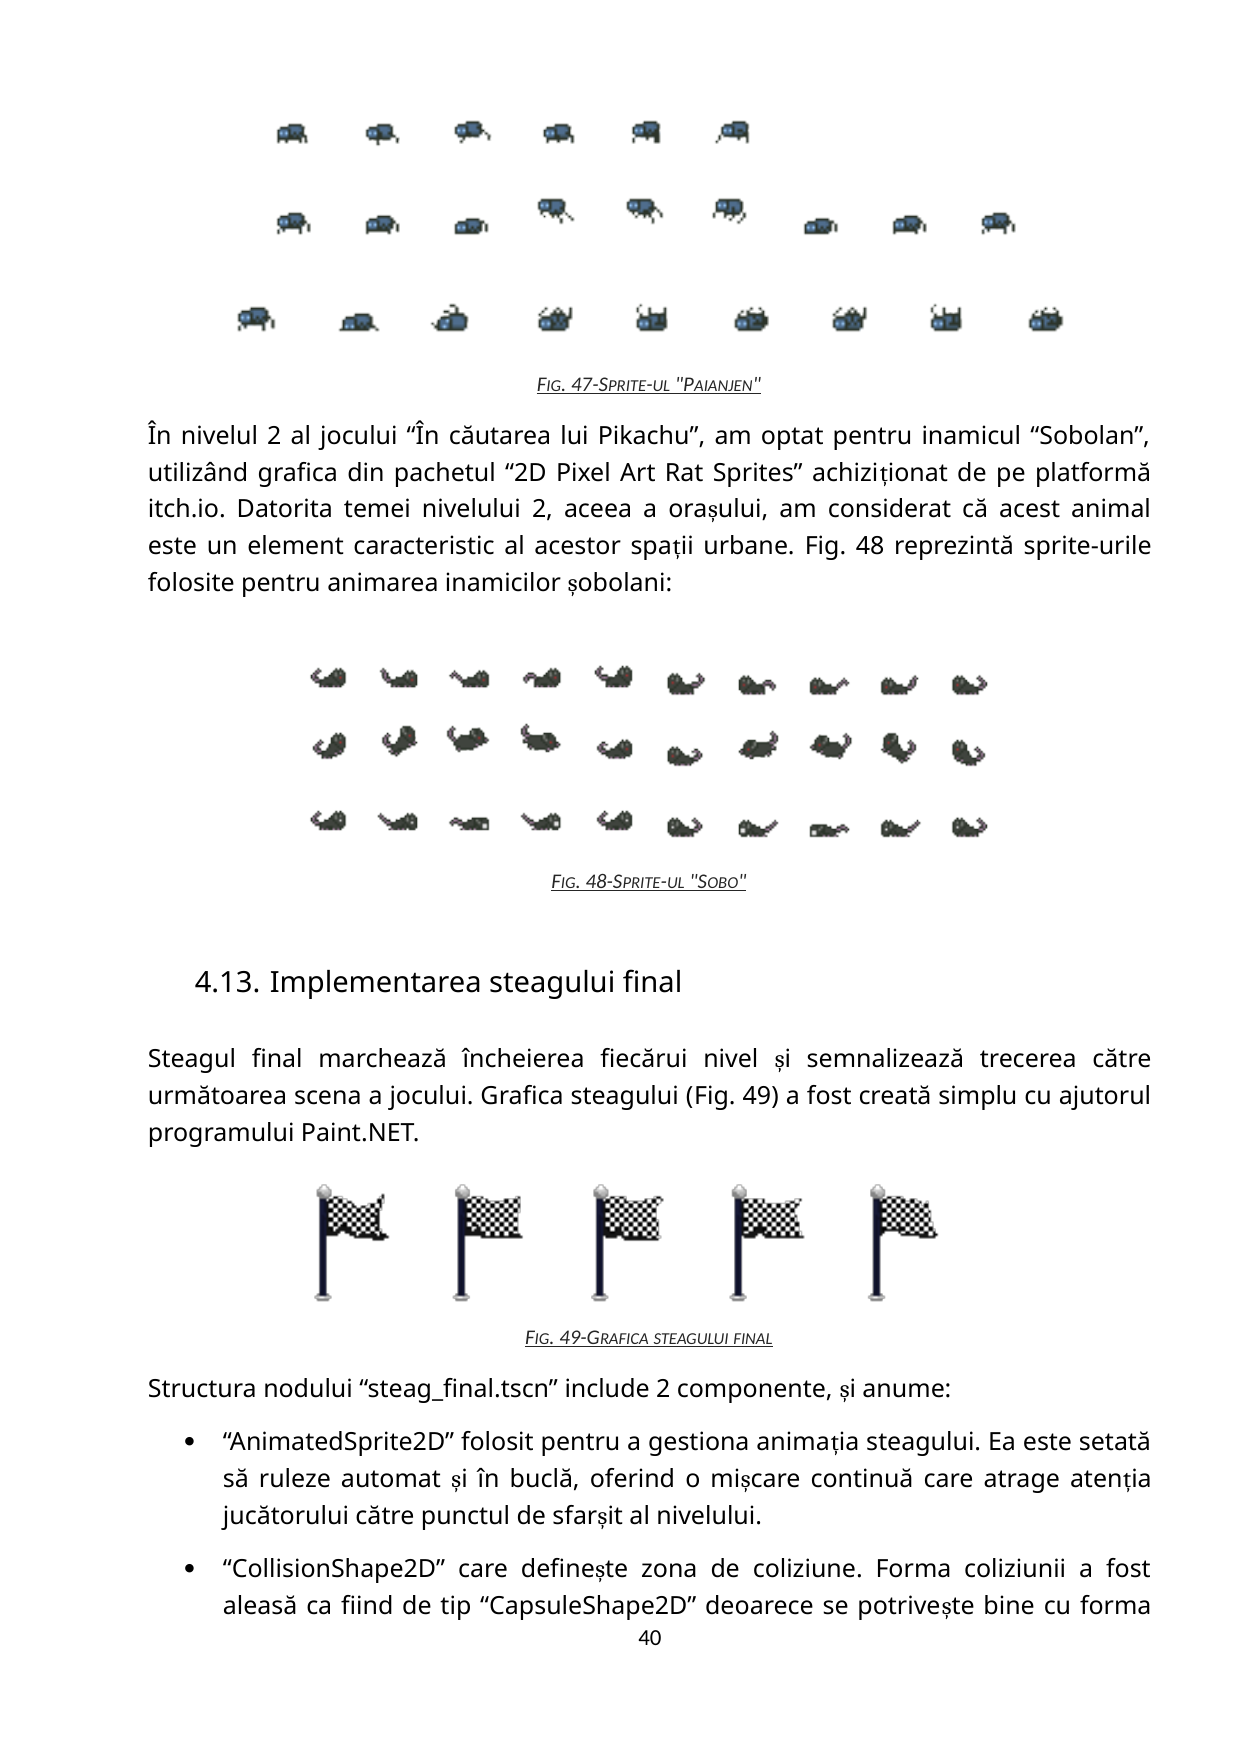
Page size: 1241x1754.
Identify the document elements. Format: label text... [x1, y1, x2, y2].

text Steagul final marchează încheierea fiecărui nivel și semnalizează trecerea către următoarea scena a jocului. Grafica steagului (Fig. 49) a fost creată simplu cu ajutorul programului Paint.NET. [148, 1041, 1152, 1148]
text În nivelul 2 al jocului “În căutarea lui Pikachu”, am optat pentru inamicul “Sobolan”, utilizând grafica din pachetul “2D Pixel Art Rat Sprites” achiziționat de pe platformă itch.io. Datorita temei nivelului 2, aceea a orașului, am considerat că acest animal este un element caracteristic al acestor spații urbane. Fig. 48 reprezintă sprite-urile folosite pentru animarea inamicilor șobolani: [148, 417, 1152, 598]
list “AnimatedSprite2D” folosit pentru a gestiona animația steagului. Ea este setată să ruleze automat și în buclă, oferind o mișcare continuă care atrage atenția jucătorului către punctul de sfarșit al nivelului. [185, 1424, 1152, 1531]
text Fig. 47-Sprite-ul "Paianjen" [148, 371, 1152, 397]
subtitle Implementarea steagului final [194, 961, 1152, 1001]
picture [293, 617, 1006, 850]
text Fig. 49-Grafica steagului final [148, 1324, 1152, 1349]
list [185, 1551, 1152, 1622]
text Fig. 48-Sprite-ul "Sobo" [148, 868, 1152, 894]
picture [250, 88, 1050, 249]
picture [208, 251, 1091, 353]
picture [304, 1167, 995, 1306]
text Structura nodului “steag_final.tscn” include 2 componente, și anume: [148, 1370, 1152, 1404]
